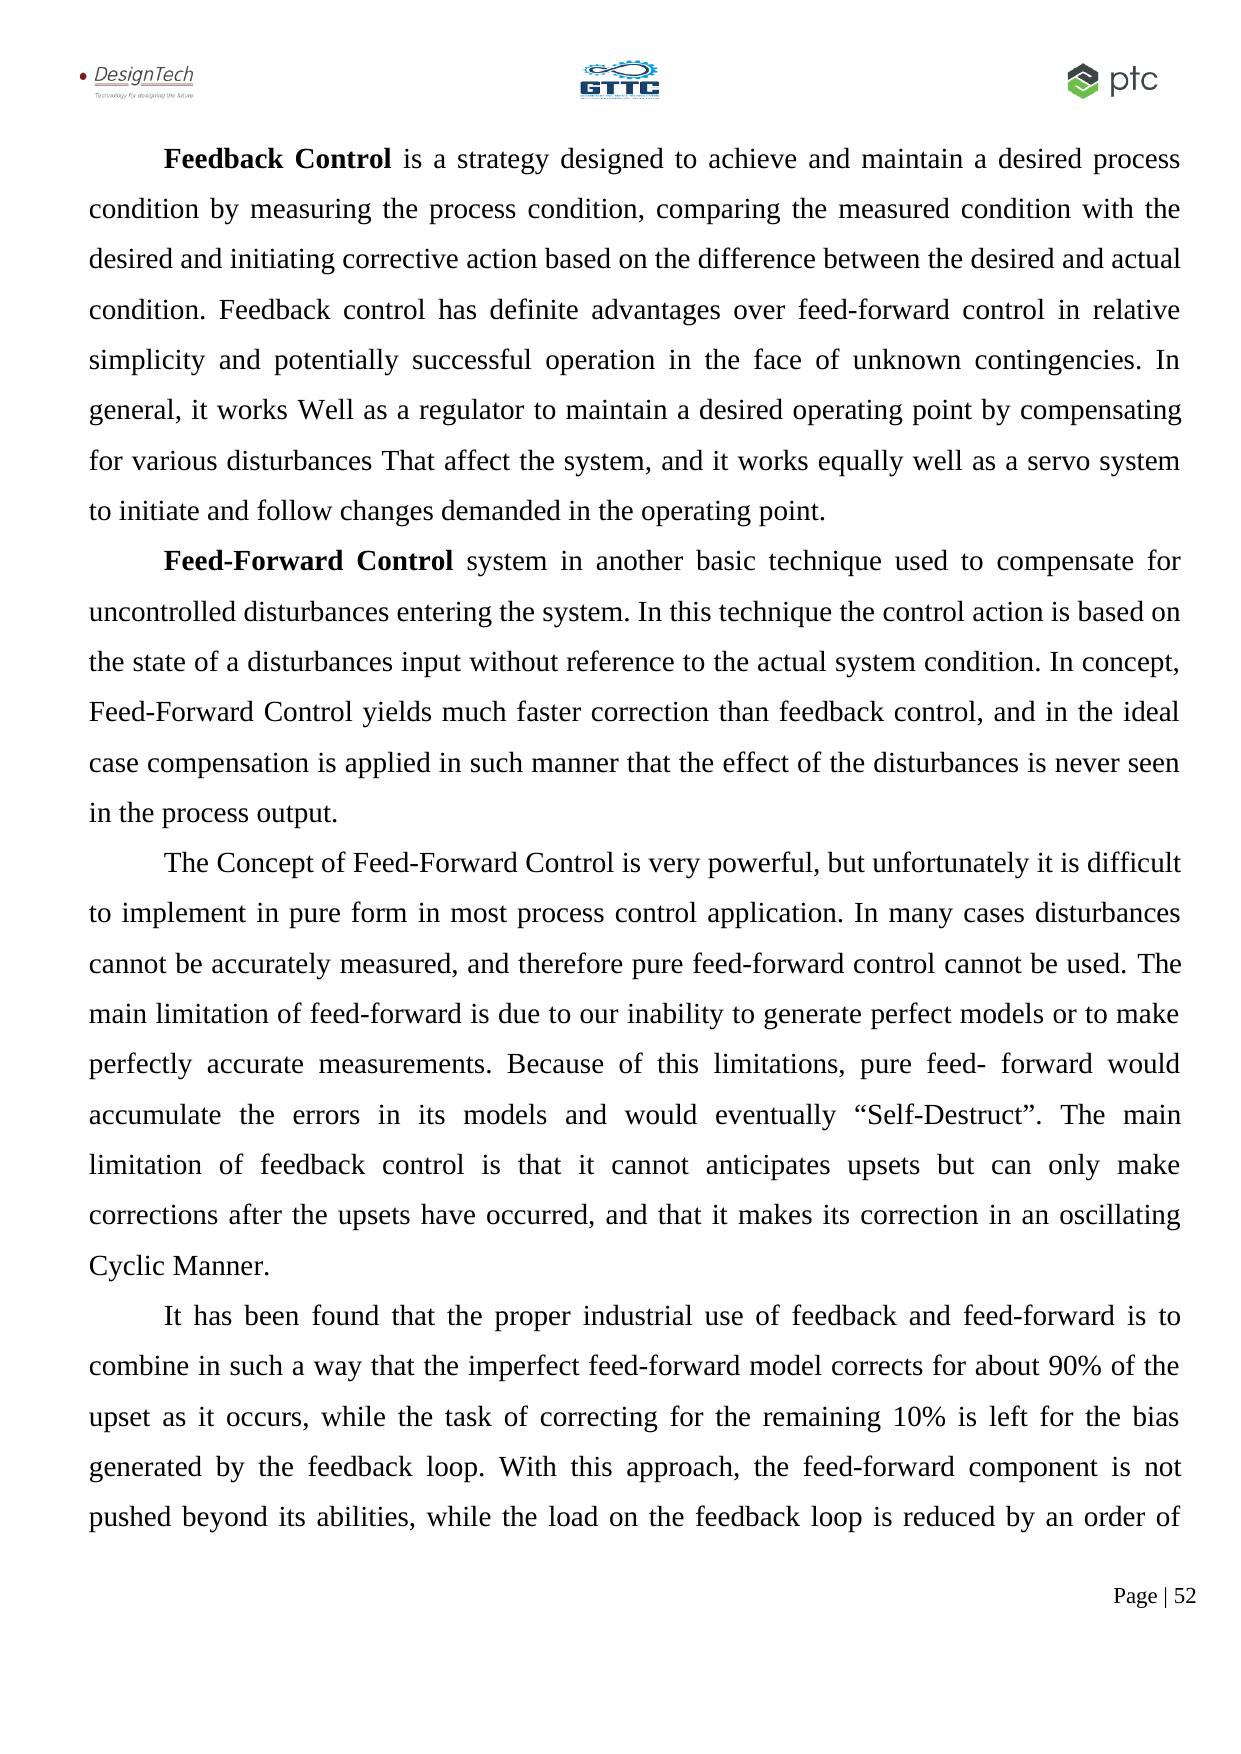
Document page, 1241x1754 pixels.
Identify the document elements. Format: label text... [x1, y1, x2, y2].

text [89, 1298, 1182, 1533]
text The Concept of Feed-Forward Control is very powerful, but unfortunately it is difficult to implement in pure form in most process control application. In many cases disturbances cannot be accurately measured, and therefore pure feed-forward control cannot be used. The main limitation of feed-forward is due to our inability to generate perfect models or to make perfectly accurate measurements. Because of this limitations, pure feed- forward would accumulate the errors in its models and would eventually “Self-Destruct”. The main limitation of feedback control is that it cannot anticipates upsets but can only make corrections after the upsets have occurred, and that it makes its correction in an oscillating Cyclic Manner. [89, 845, 1182, 1281]
text Feedback Control is a strategy designed to achieve and maintain a desired process condition by measuring the process condition, comparing the measured condition with the desired and initiating corrective action based on the difference between the desired and actual condition. Feedback control has definite advantages over feed-forward control in relative simplicity and potentially successful operation in the face of unknown contingencies. In general, it works Well as a regulator to maintain a desired operating point by compensating for various disturbances That affect the system, and it works equally well as a servo system to initiate and follow changes demanded in the operating point. [89, 141, 1182, 527]
picture [580, 60, 659, 99]
picture [79, 65, 194, 99]
picture [1067, 63, 1158, 99]
text Feed-Forward Control system in another basic technique used to compensate for uncontrolled disturbances entering the system. In this technique the control action is based on the state of a disturbances input without reference to the actual system condition. In concept, Feed-Forward Control yields much faster correction than feedback control, and in the ideal case compensation is applied in such manner that the effect of the disturbances is never seen in the process output. [89, 543, 1181, 828]
